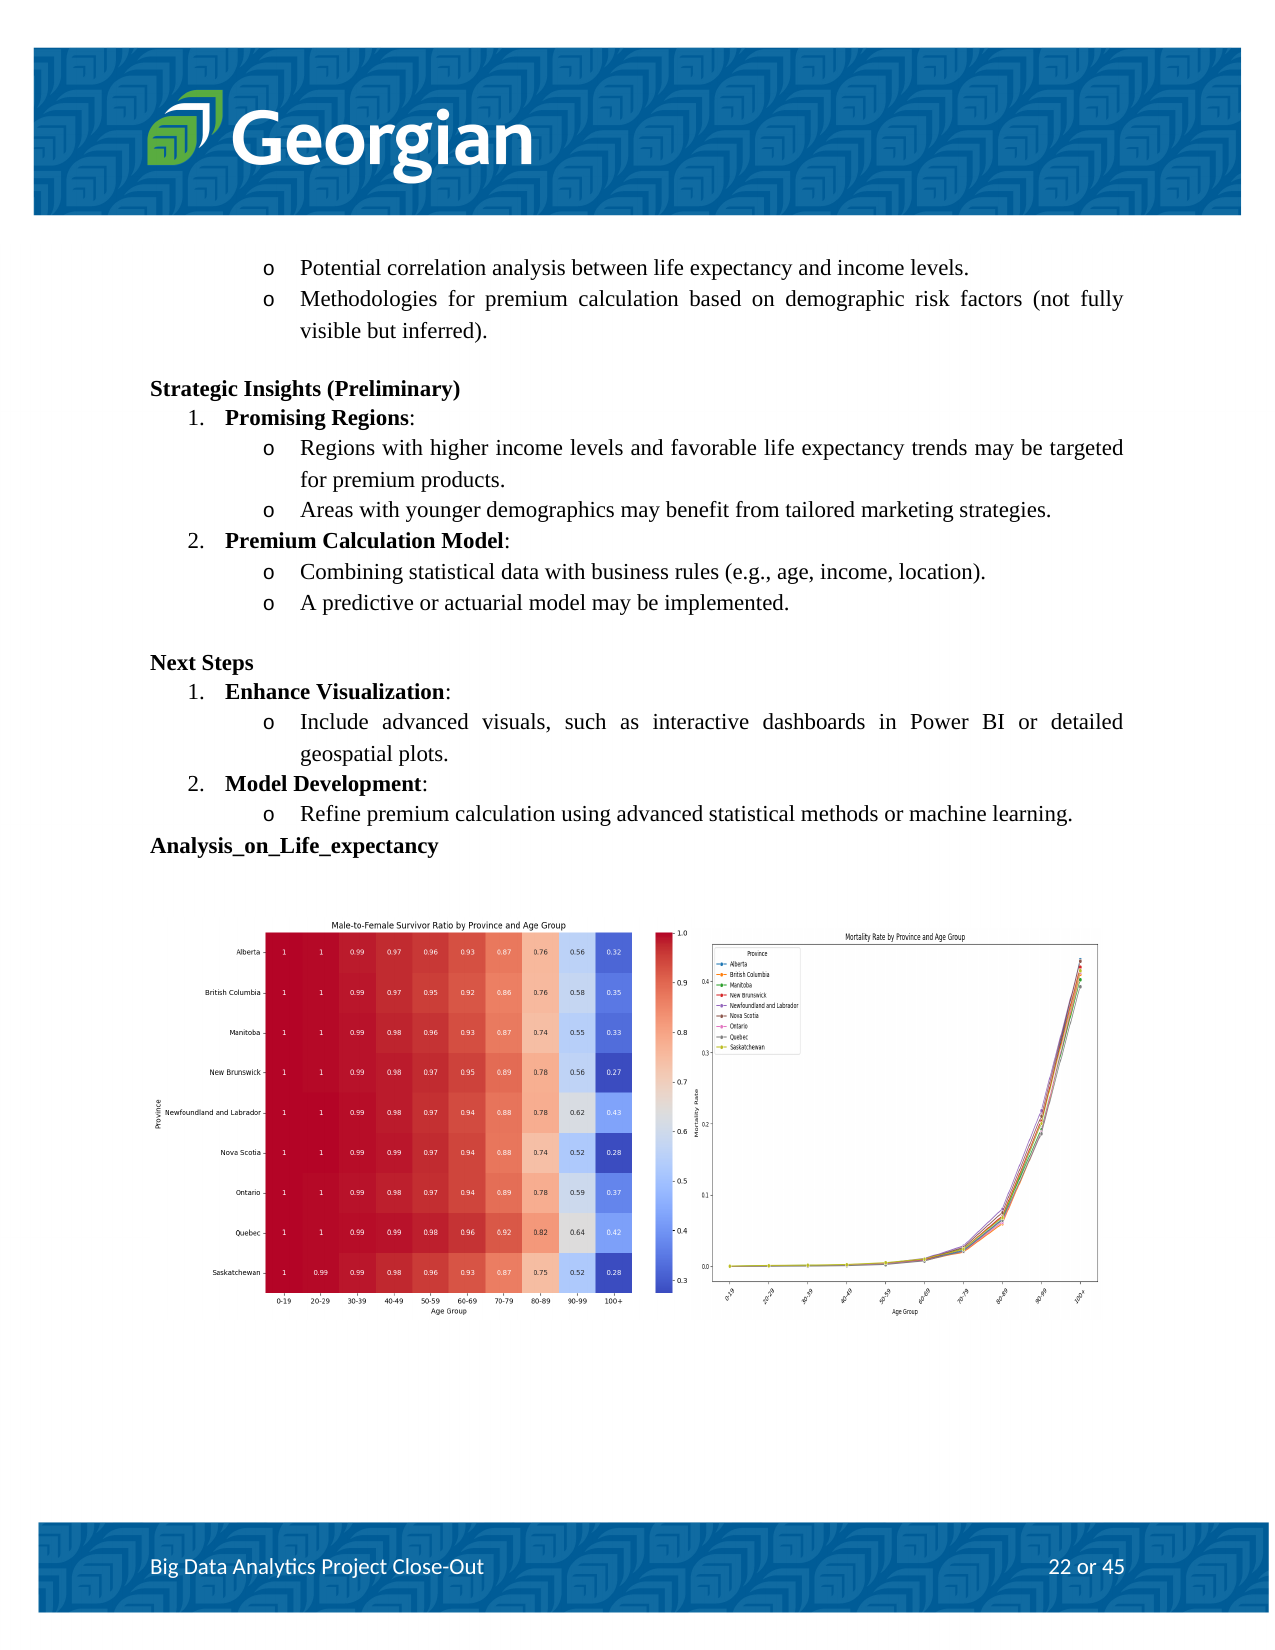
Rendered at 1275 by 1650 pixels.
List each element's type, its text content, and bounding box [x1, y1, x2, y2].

list A predictive or actuarial model may be implemented. [262, 589, 1125, 617]
list Enhance Visualization: [187, 678, 1125, 704]
list Combining statistical data with business rules (e.g., age, income, location). [262, 558, 1125, 585]
list Include advanced visuals, such as interactive dashboards in Power BI or detailed geospatial plots. [262, 708, 1125, 766]
picture [0, 244, 1275, 1650]
picture [32, 46, 1242, 216]
list Refine premium calculation using advanced statistical methods or machine learning. [262, 800, 1125, 828]
list Areas with younger demographics may benefit from tailored marketing strategies. [262, 496, 1125, 523]
text Strategic Insights (Preliminary) [150, 376, 1125, 402]
text Next Steps [150, 649, 1125, 676]
list Regions with higher income levels and favorable life expectancy trends may be targeted for premium products. [262, 434, 1125, 492]
list Premium Calculation Model: [187, 527, 1125, 554]
list Promising Regions: [187, 404, 1125, 430]
list Methodologies for premium calculation based on demographic risk factors (not fully visible but inferred). [262, 285, 1125, 343]
text Analysis_on_Life_expectancy [150, 832, 1125, 858]
list Potential correlation analysis between life expectancy and income levels. [262, 254, 1125, 281]
list Model Development: [187, 770, 1125, 796]
